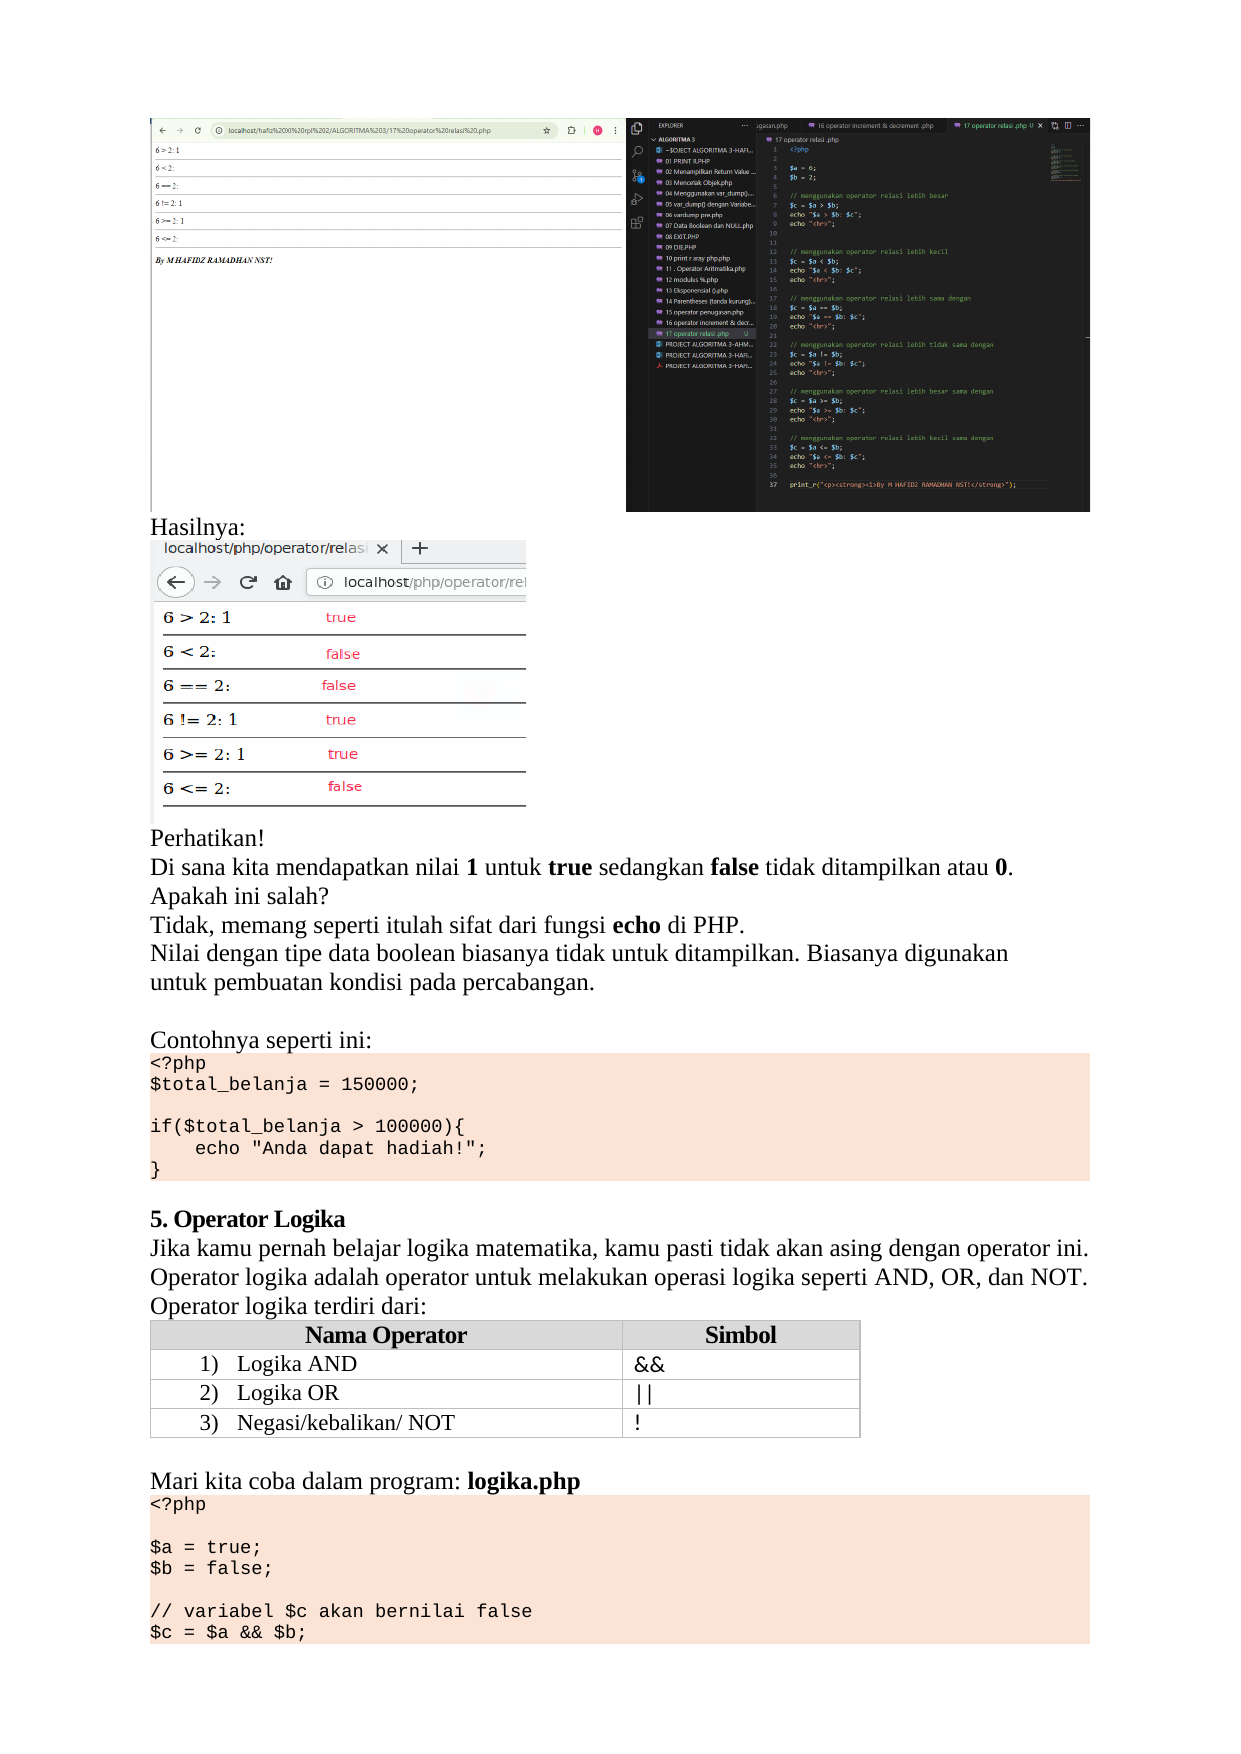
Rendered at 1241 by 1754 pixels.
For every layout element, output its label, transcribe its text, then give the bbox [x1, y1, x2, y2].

text // variabel $c akan bernilai false [150, 1601, 1090, 1623]
text $a = true; [150, 1538, 1090, 1559]
text Hasilnya: [150, 512, 1090, 541]
text Operator logika terdiri dari: [150, 1291, 1090, 1319]
text Di sana kita mendapatkan nilai 1 untuk true sedangkan false tidak ditampilkan atau 0. [150, 852, 1090, 881]
table_header Simbol [623, 1321, 859, 1349]
table_cell Logika OR [151, 1380, 622, 1407]
text echo "Anda dapat hadiah!"; [150, 1138, 1090, 1160]
text $total_belanja = 150000; [150, 1075, 1090, 1096]
text Operator logika adalah operator untuk melakukan operasi logika seperti AND, OR, dan NOT. [150, 1262, 1090, 1291]
text Perhatikan! [150, 823, 1090, 852]
table_header Nama Operator [151, 1321, 622, 1349]
text $b = false; [150, 1559, 1090, 1580]
table_cell Logika AND [151, 1350, 622, 1378]
text $c = $a && $b; [150, 1623, 1090, 1644]
table_cell && [623, 1350, 859, 1378]
text } [150, 1160, 1090, 1181]
text <?php [150, 1053, 1090, 1075]
subtitle 5. Operator Logika [150, 1204, 1090, 1233]
text Nilai dengan tipe data boolean biasanya tidak untuk ditampilkan. Biasanya digunakan untuk pembuatan kondisi pada percabangan. [150, 938, 1090, 996]
text Apakah ini salah? [150, 881, 1090, 910]
picture [150, 118, 1091, 512]
text <?php [150, 1495, 1090, 1516]
picture [150, 540, 527, 824]
text Tidak, memang seperti itulah sifat dari fungsi echo di PHP. [150, 910, 1090, 938]
table_cell Negasi/kebalikan/ NOT [151, 1409, 622, 1437]
text Mari kita coba dalam program: logika.php [150, 1466, 1090, 1495]
table_cell ! [623, 1409, 859, 1437]
text Jika kamu pernah belajar logika matematika, kamu pasti tidak akan asing dengan operator ini. [150, 1233, 1090, 1262]
text Contohnya seperti ini: [150, 1025, 1090, 1053]
text if($total_belanja > 100000){ [150, 1117, 1090, 1138]
table_cell || [623, 1380, 859, 1407]
